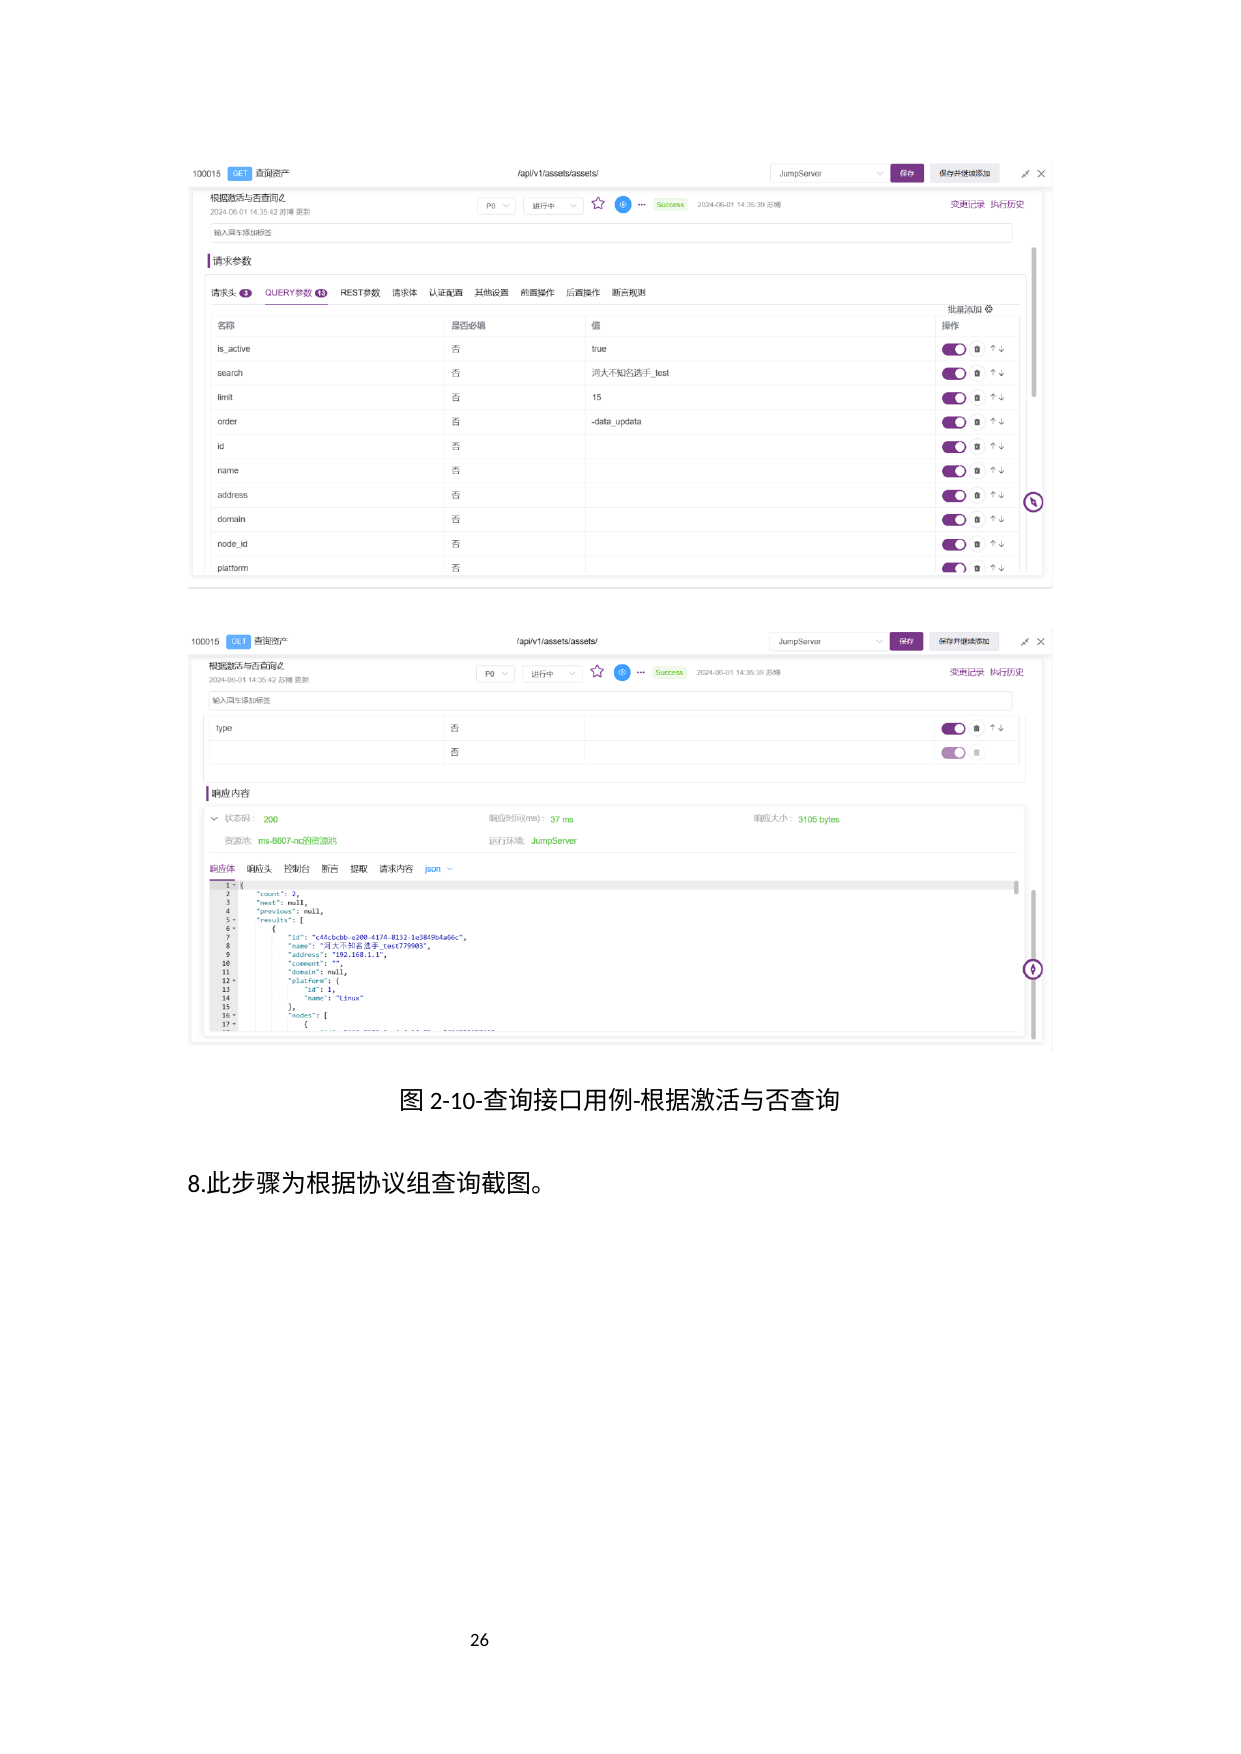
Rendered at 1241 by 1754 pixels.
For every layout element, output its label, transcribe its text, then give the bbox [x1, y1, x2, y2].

picture [187, 630, 1053, 1052]
text 8.此步骤为根据协议组查询截图。 [187, 1149, 1053, 1214]
text 图2-10-查询接口用例-根据激活与否查询 [187, 1066, 1053, 1131]
picture [187, 162, 1053, 589]
